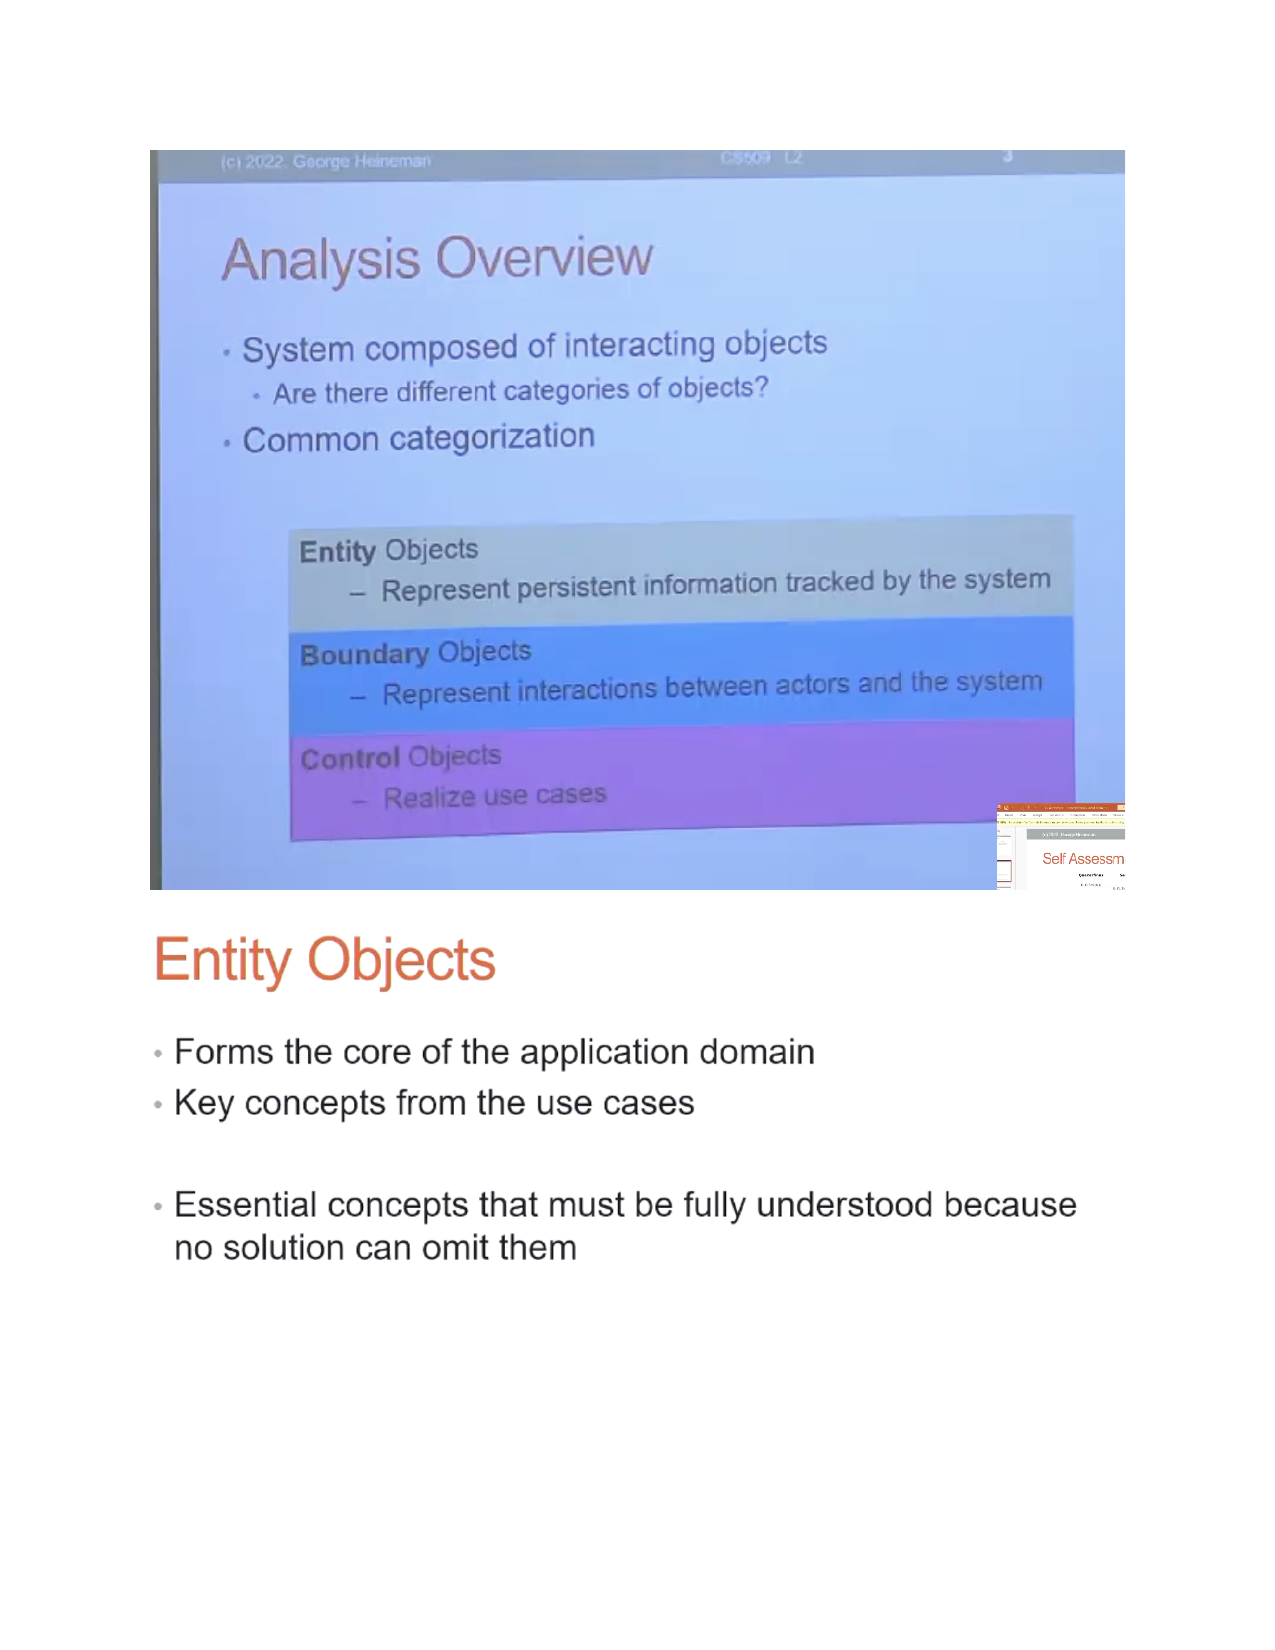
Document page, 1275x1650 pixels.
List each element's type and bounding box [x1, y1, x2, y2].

picture [150, 150, 1125, 890]
picture [150, 920, 1125, 1310]
